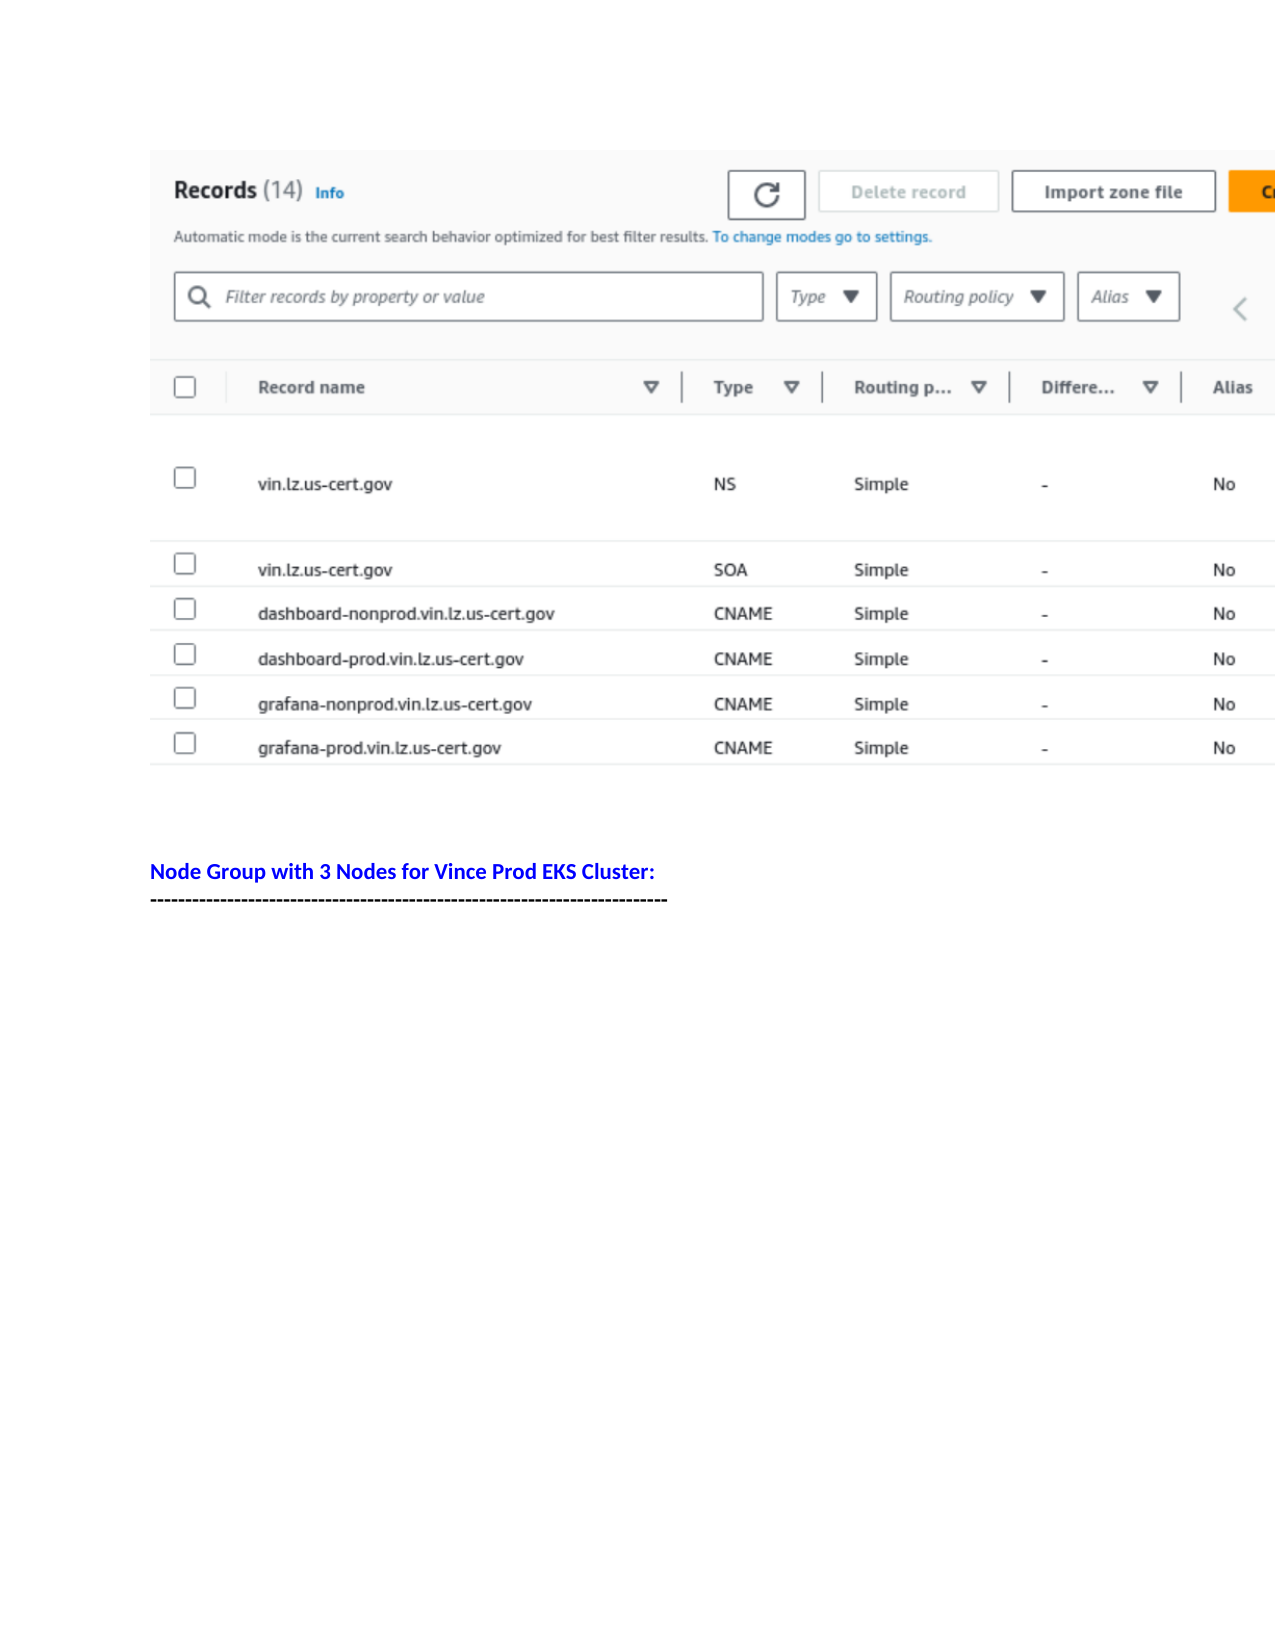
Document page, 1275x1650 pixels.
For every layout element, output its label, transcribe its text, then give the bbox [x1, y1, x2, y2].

text Node Group with 3 Nodes for Vince Prod EKS Cluster: [150, 857, 1125, 885]
text -------------------------------------------------------------------------- [150, 885, 1125, 913]
picture [150, 150, 1275, 773]
